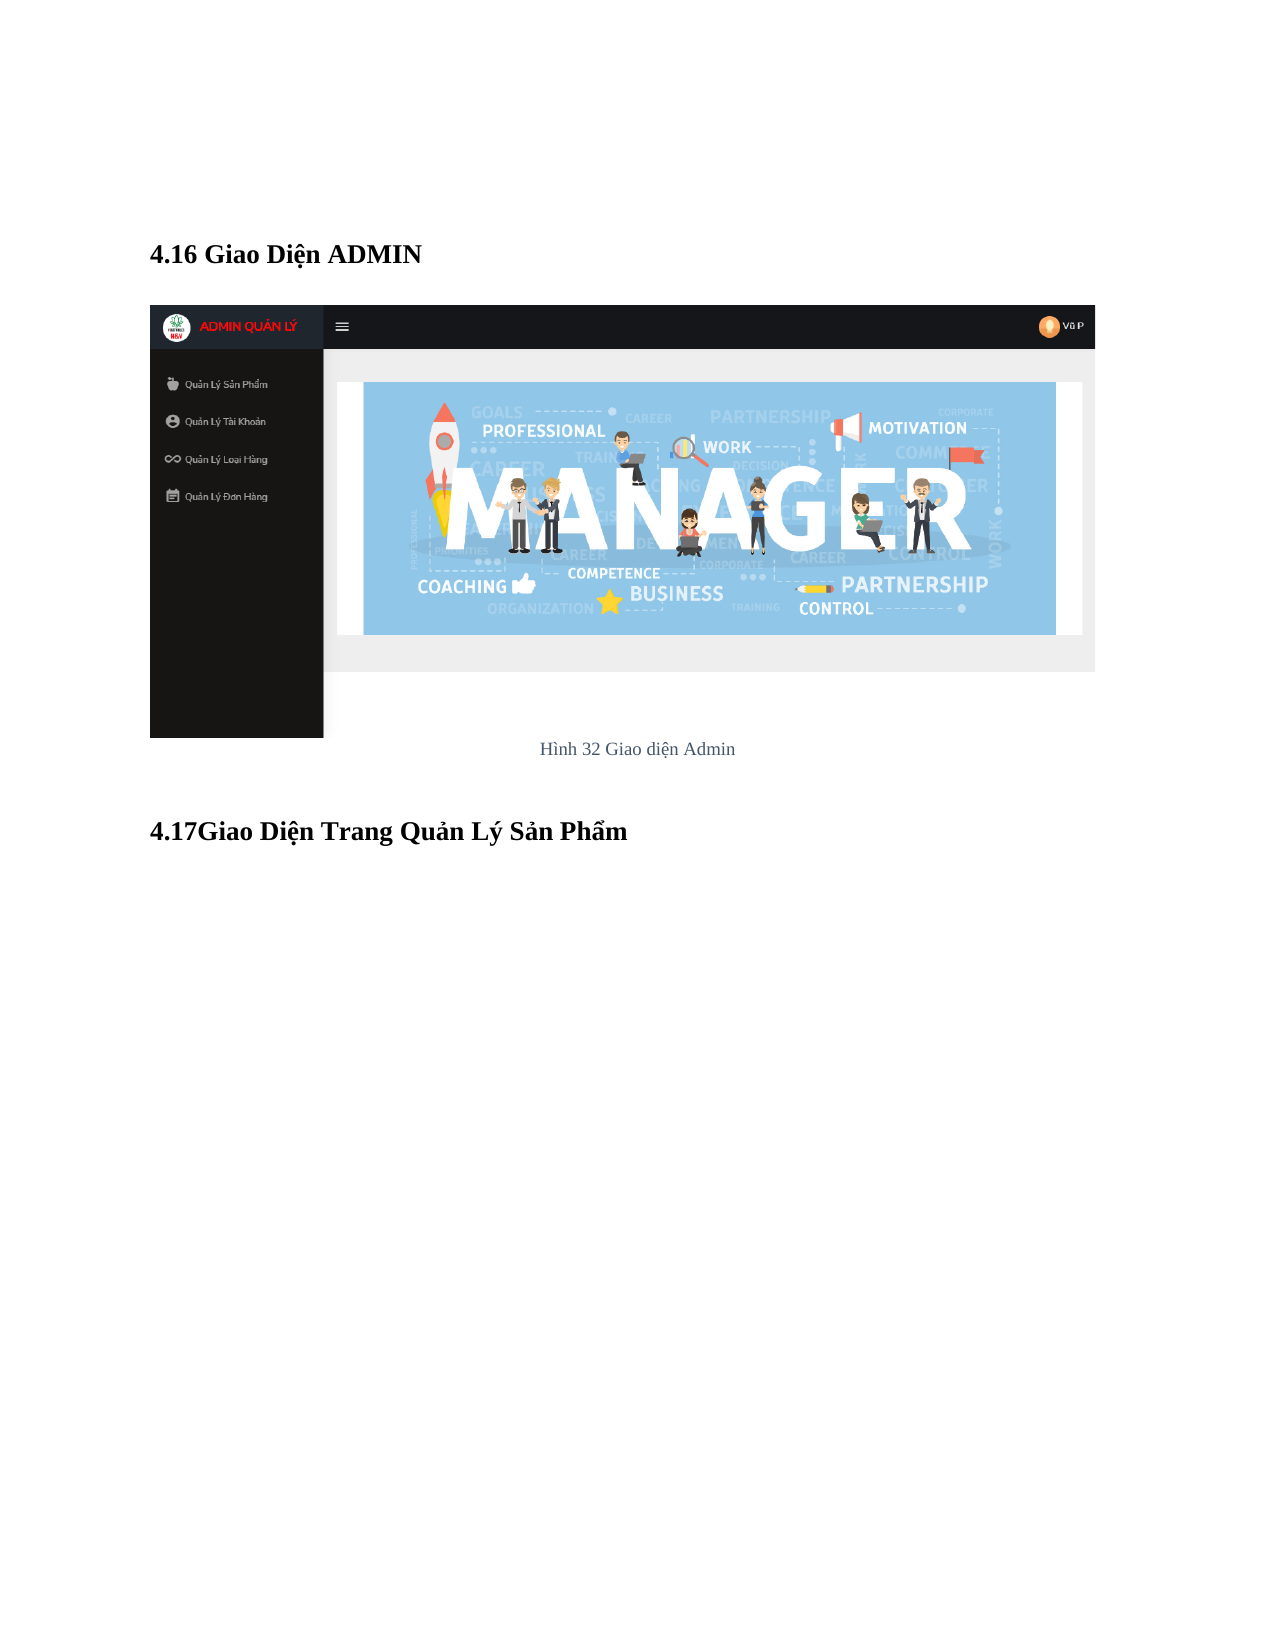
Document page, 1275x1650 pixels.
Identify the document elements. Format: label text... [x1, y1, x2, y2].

picture [150, 305, 1096, 738]
text Hình 32 Giao diện Admin [150, 737, 1125, 759]
subtitle 4.16 Giao Diện ADMIN [150, 238, 1125, 269]
subtitle 4.17Giao Diện Trang Quản Lý Sản Phẩm [150, 815, 1125, 846]
